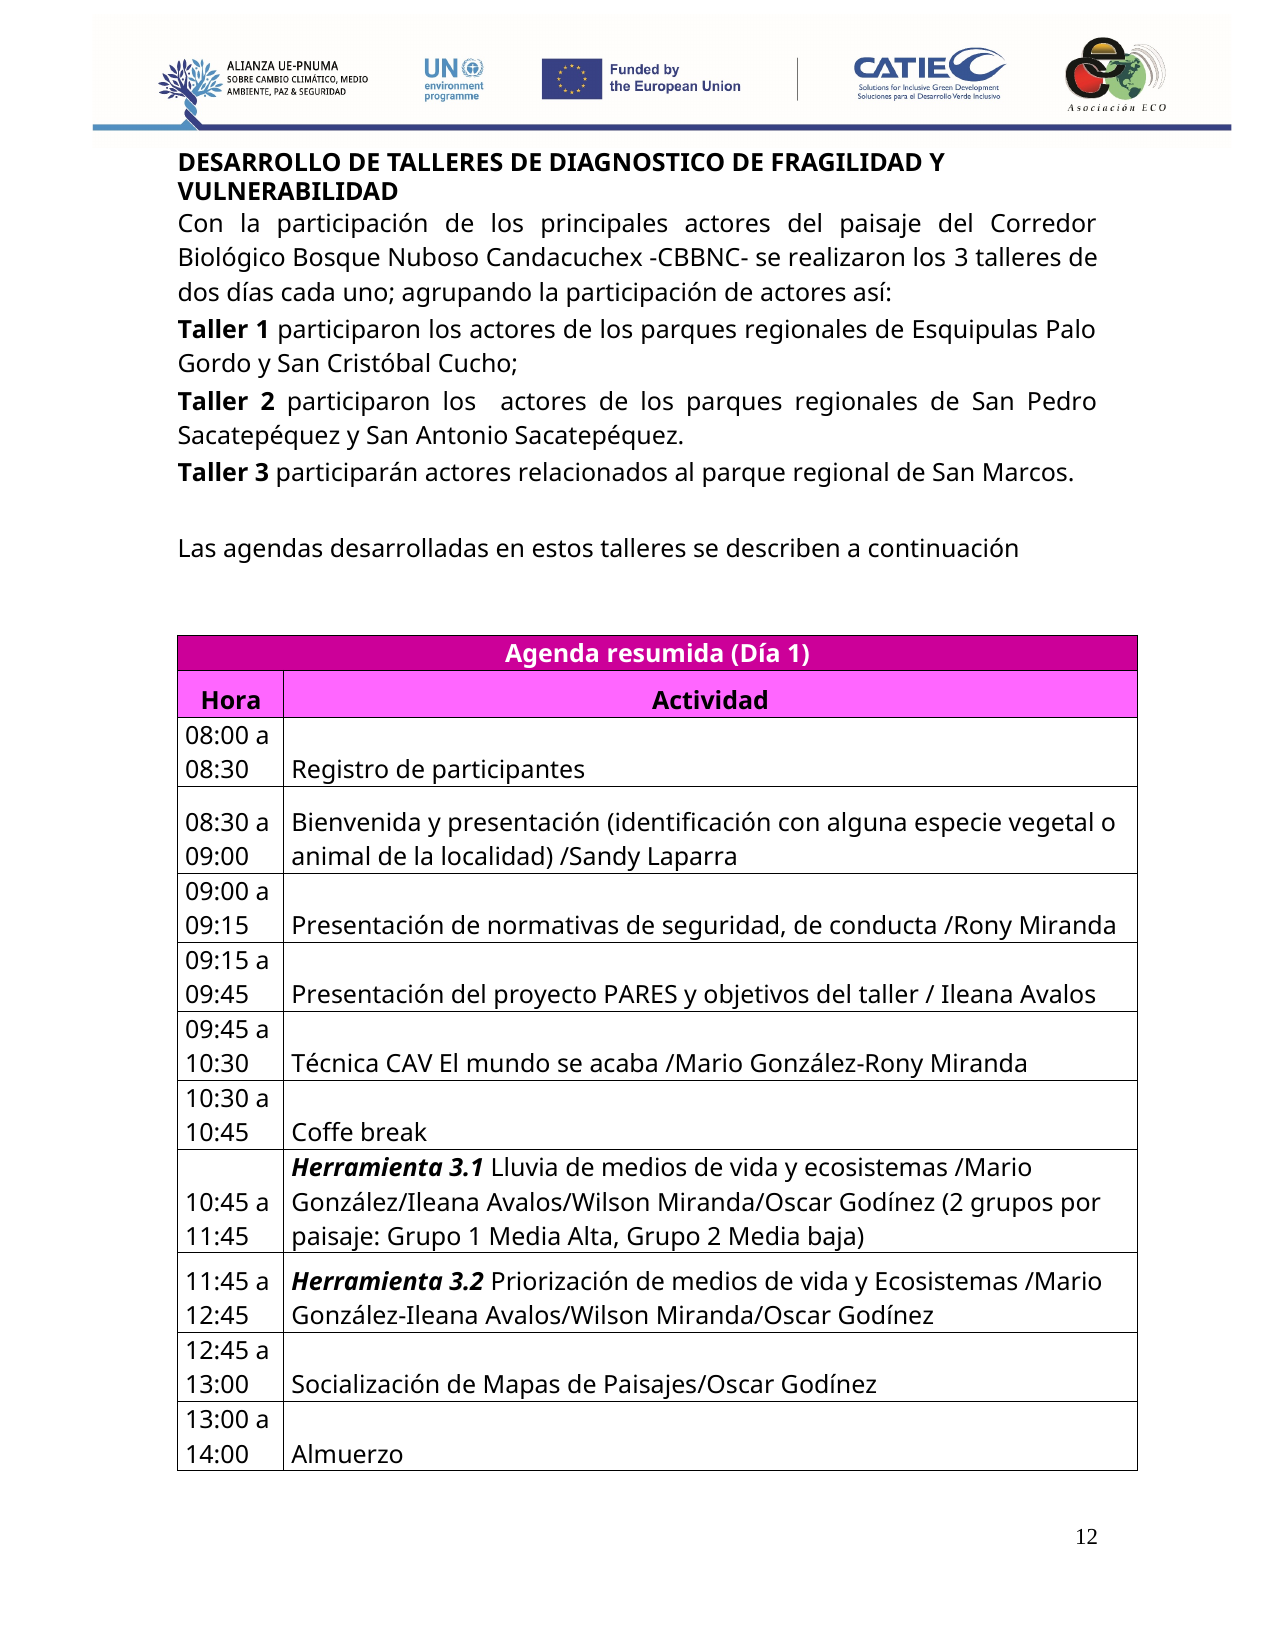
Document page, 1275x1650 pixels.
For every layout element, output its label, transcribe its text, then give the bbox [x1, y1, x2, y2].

table_cell Hora [178, 671, 283, 717]
table_cell 11:45 a 12:45 [178, 1253, 283, 1332]
table_cell Actividad [284, 671, 1137, 717]
text Taller 2 participaron los actores de los parques regionales de San Pedro Sacatepéquez y San Antonio Sacatepéquez. [177, 383, 1098, 452]
table_cell Herramienta 3.1 Lluvia de medios de vida y ecosistemas /Mario González/Ileana Avalos/Wilson Miranda/Oscar Godínez (2 grupos por paisaje: Grupo 1 Media Alta, Grupo 2 Media baja) [284, 1150, 1137, 1252]
table_cell 10:45 a 11:45 [178, 1150, 283, 1252]
subtitle DESARROLLO DE TALLERES DE DIAGNOSTICO DE FRAGILIDAD Y VULNERABILIDAD [177, 148, 1098, 206]
text Taller 1 participaron los actores de los parques regionales de Esquipulas Palo Gordo y San Cristóbal Cucho; [177, 312, 1098, 380]
table_cell Almuerzo [284, 1402, 1137, 1470]
table_cell Bienvenida y presentación (identificación con alguna especie vegetal o animal de la localidad) /Sandy Laparra [284, 787, 1137, 872]
table_cell 09:45 a 10:30 [178, 1012, 283, 1080]
table_cell Coffe break [284, 1081, 1137, 1149]
table_cell Herramienta 3.2 Priorización de medios de vida y Ecosistemas /Mario González-Ileana Avalos/Wilson Miranda/Oscar Godínez [284, 1253, 1137, 1332]
picture [92, 14, 1232, 148]
table_cell 08:00 a 08:30 [178, 718, 283, 786]
text Taller 3 participarán actores relacionados al parque regional de San Marcos. [177, 455, 1098, 489]
table_cell 13:00 a 14:00 [178, 1402, 283, 1470]
table_cell 09:15 a 09:45 [178, 943, 283, 1011]
table_cell Técnica CAV El mundo se acaba /Mario González-Rony Miranda [284, 1012, 1137, 1080]
text Con la participación de los principales actores del paisaje del Corredor Biológico Bosque Nuboso Candacuchex -CBBNC- se realizaron los 3 talleres de dos días cada uno; agrupando la participación de actores así: [177, 206, 1098, 308]
table_cell 12:45 a 13:00 [178, 1333, 283, 1401]
table_cell 09:00 a 09:15 [178, 874, 283, 942]
table_cell Socialización de Mapas de Paisajes/Oscar Godínez [284, 1333, 1137, 1401]
table_cell 08:30 a 09:00 [178, 787, 283, 872]
table_cell Presentación de normativas de seguridad, de conducta /Rony Miranda [284, 874, 1137, 942]
table_cell 10:30 a 10:45 [178, 1081, 283, 1149]
table_header Agenda resumida (Día 1) [178, 636, 1137, 670]
table_cell Registro de participantes [284, 718, 1137, 786]
table_cell Presentación del proyecto PARES y objetivos del taller / Ileana Avalos [284, 943, 1137, 1011]
text Las agendas desarrolladas en estos talleres se describen a continuación [177, 530, 1098, 564]
